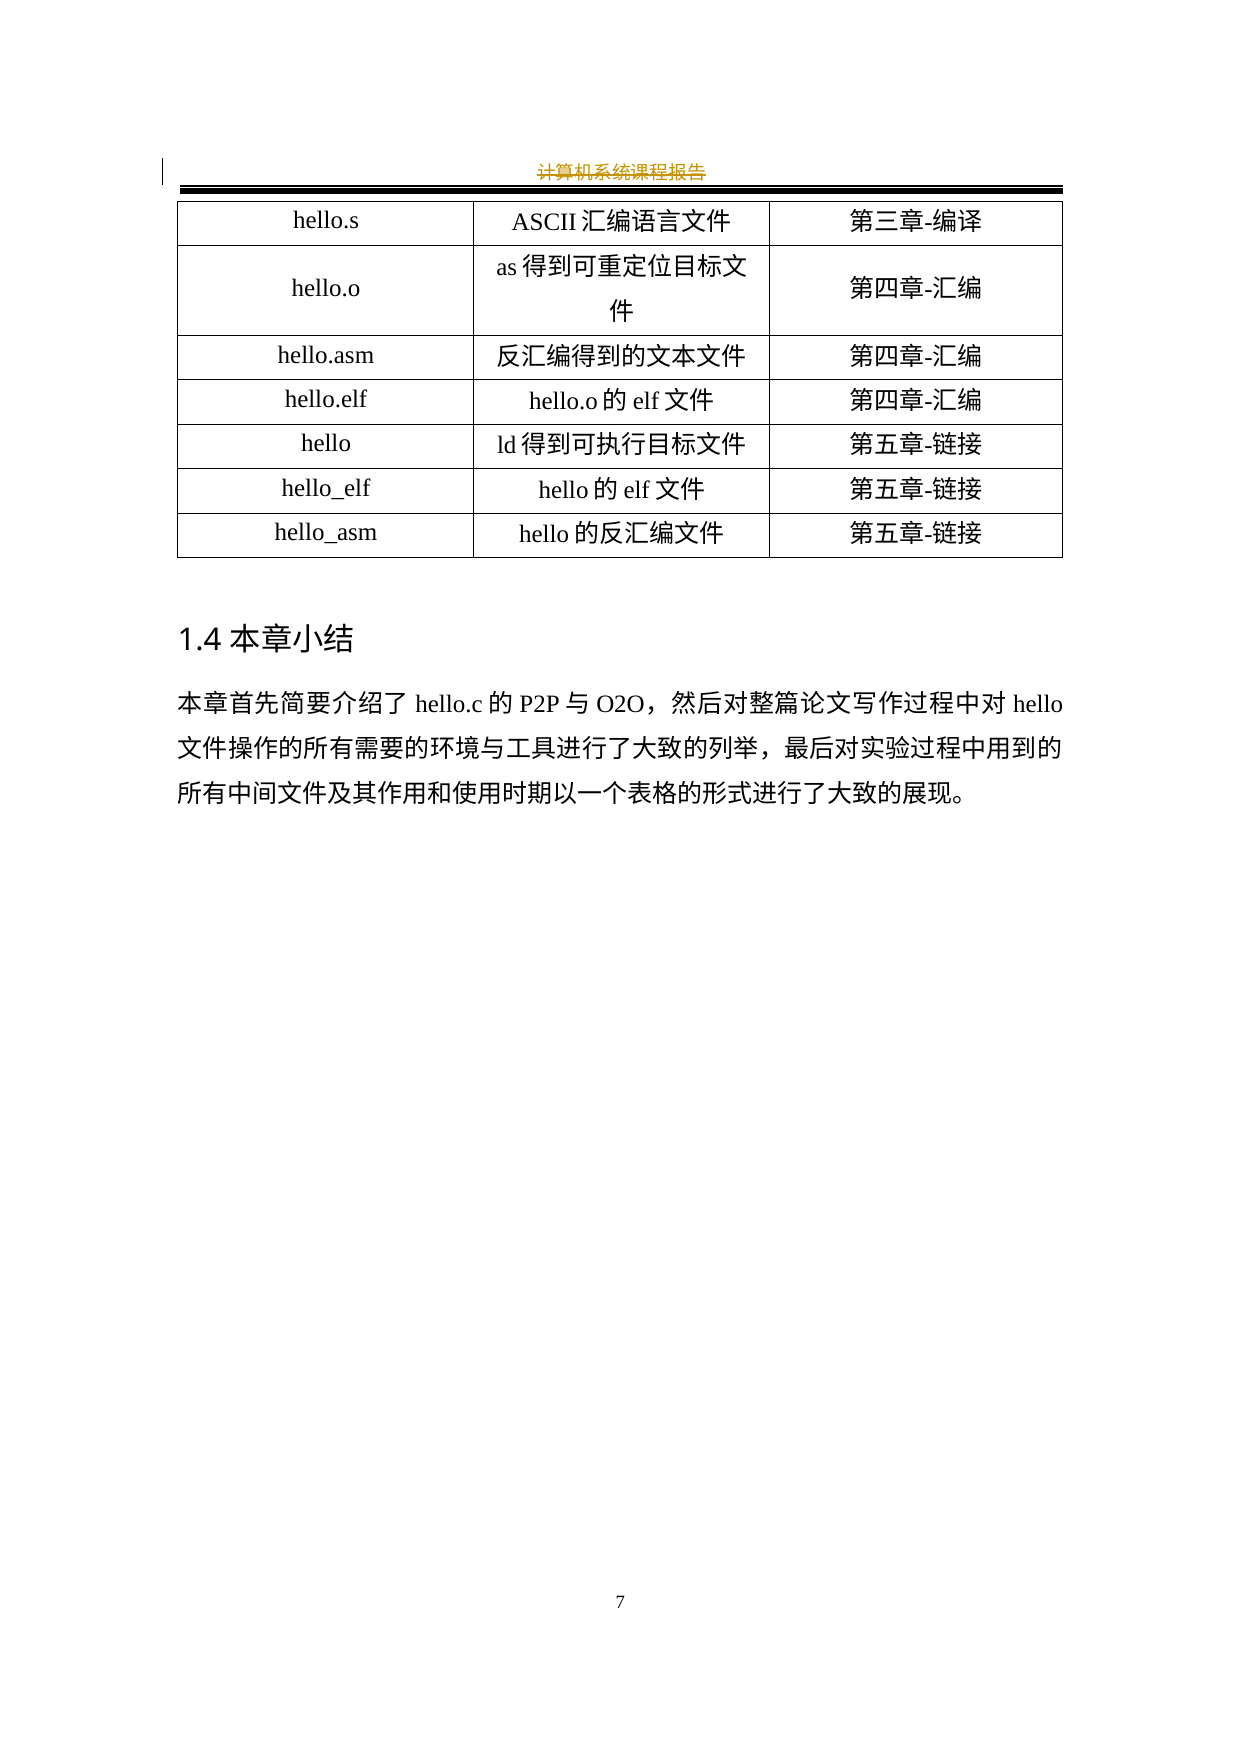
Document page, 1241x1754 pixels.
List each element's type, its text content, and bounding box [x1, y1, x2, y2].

table_cell hello的反汇编文件 [474, 514, 769, 557]
table_cell 第四章-汇编 [770, 246, 1062, 335]
table_cell hello.s [178, 202, 473, 245]
table_cell hello.asm [178, 336, 473, 379]
text 本章首先简要介绍了hello.c的P2P与O2O，然后对整篇论文写作过程中对hello文件操作的所有需要的环境与工具进行了大致的列举，最后对实验过程中用到的所有中间文件及其作用和使用时期以一个表格的形式进行了大致的展现。 [177, 683, 1063, 810]
table_cell 第四章-汇编 [770, 336, 1062, 379]
table_cell 第四章-汇编 [770, 380, 1062, 424]
table_cell 第五章-链接 [770, 469, 1062, 512]
table_cell hello.o [178, 246, 473, 335]
subtitle 1.4 本章小结 [177, 619, 1063, 658]
table_cell hello_asm [178, 514, 473, 557]
table_cell 反汇编得到的文本文件 [474, 336, 769, 379]
table_cell hello.elf [178, 380, 473, 424]
table_cell hello.o的elf文件 [474, 380, 769, 424]
table_cell hello [178, 425, 473, 468]
table_cell ld得到可执行目标文件 [474, 425, 769, 468]
table_cell hello_elf [178, 469, 473, 512]
table_cell as得到可重定位目标文件 [474, 246, 769, 335]
table_cell hello的elf文件 [474, 469, 769, 512]
table_cell 第三章-编译 [770, 202, 1062, 245]
table_cell 第五章-链接 [770, 425, 1062, 468]
table_cell ASCII汇编语言文件 [474, 202, 769, 245]
table_cell 第五章-链接 [770, 514, 1062, 557]
